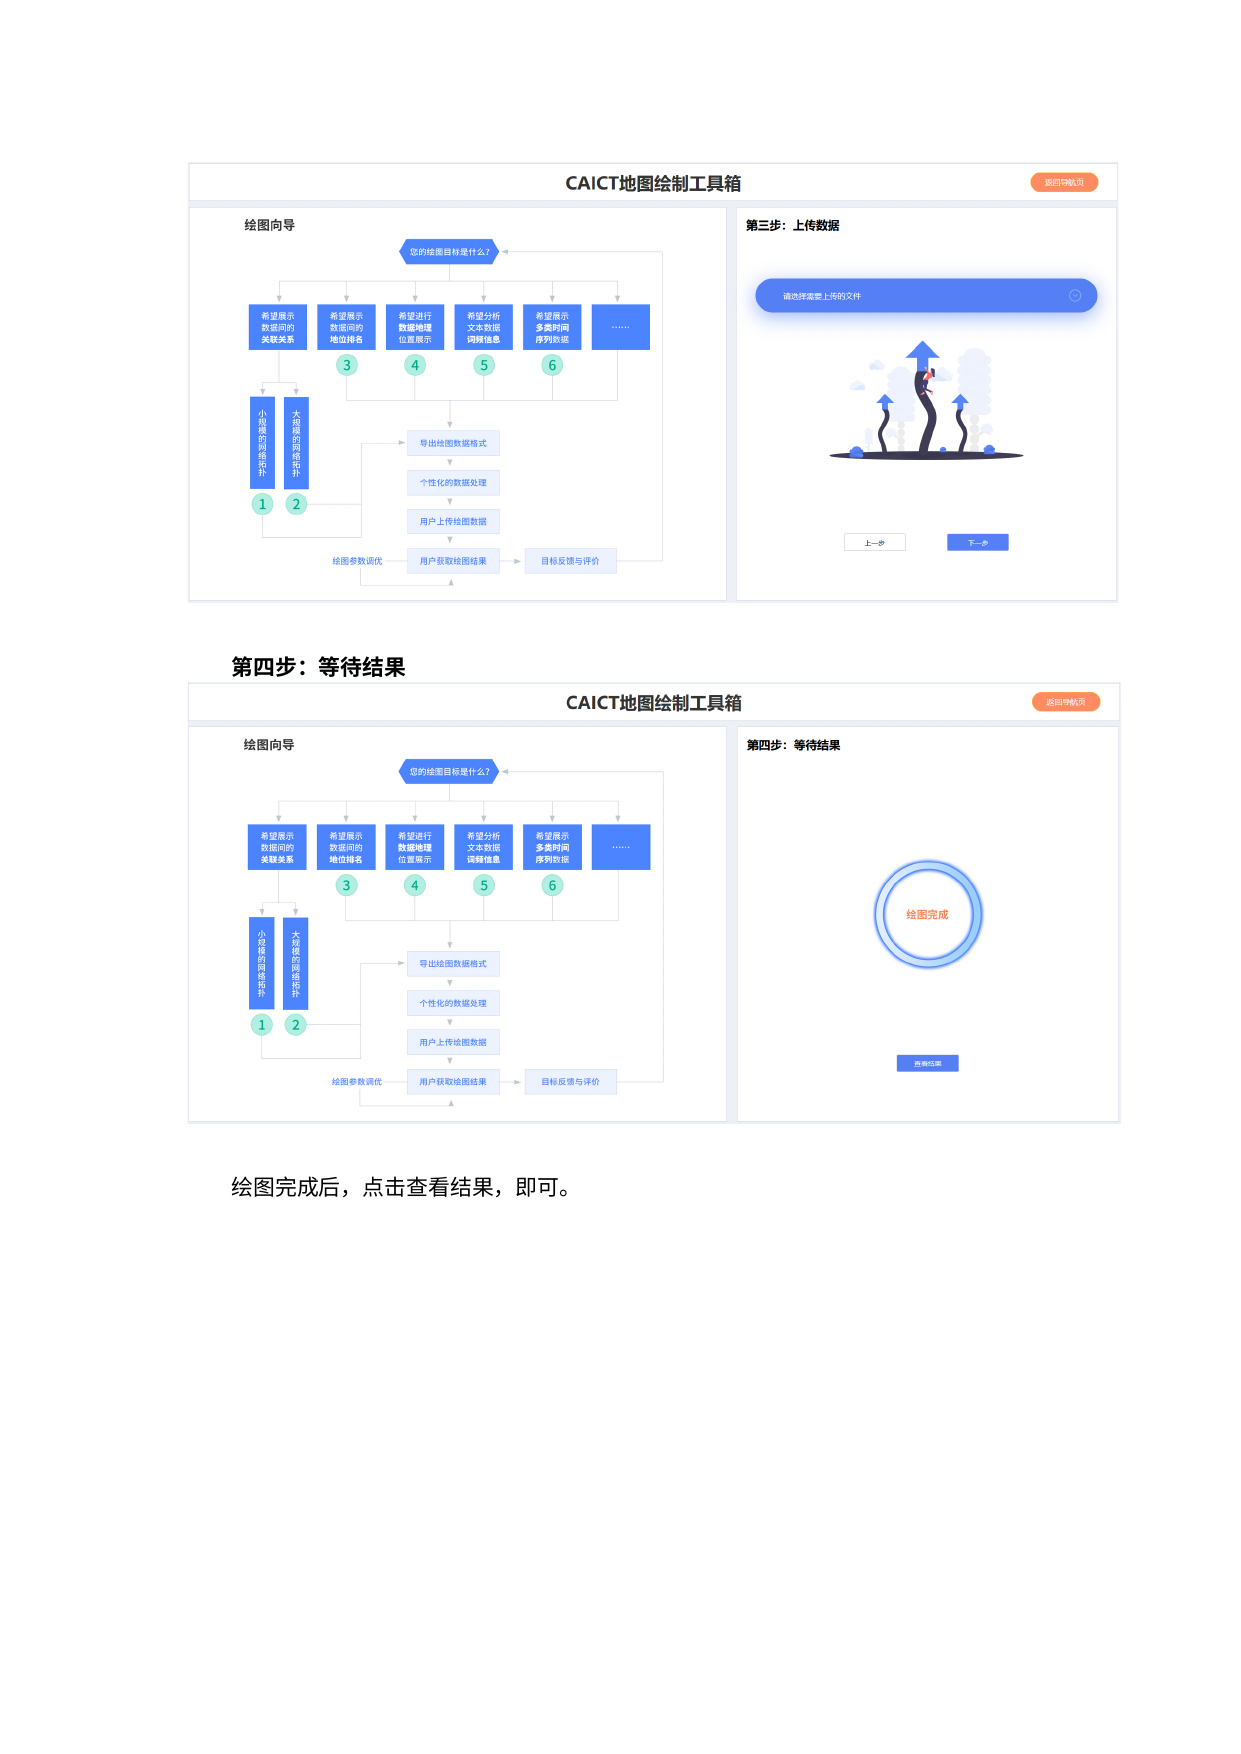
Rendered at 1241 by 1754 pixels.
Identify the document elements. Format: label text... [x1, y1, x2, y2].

picture [187, 682, 1122, 1124]
text 绘图完成后，点击查看结果，即可。 [187, 1169, 1053, 1202]
picture [187, 162, 1119, 603]
text 第四步：等待结果 [187, 649, 1053, 682]
